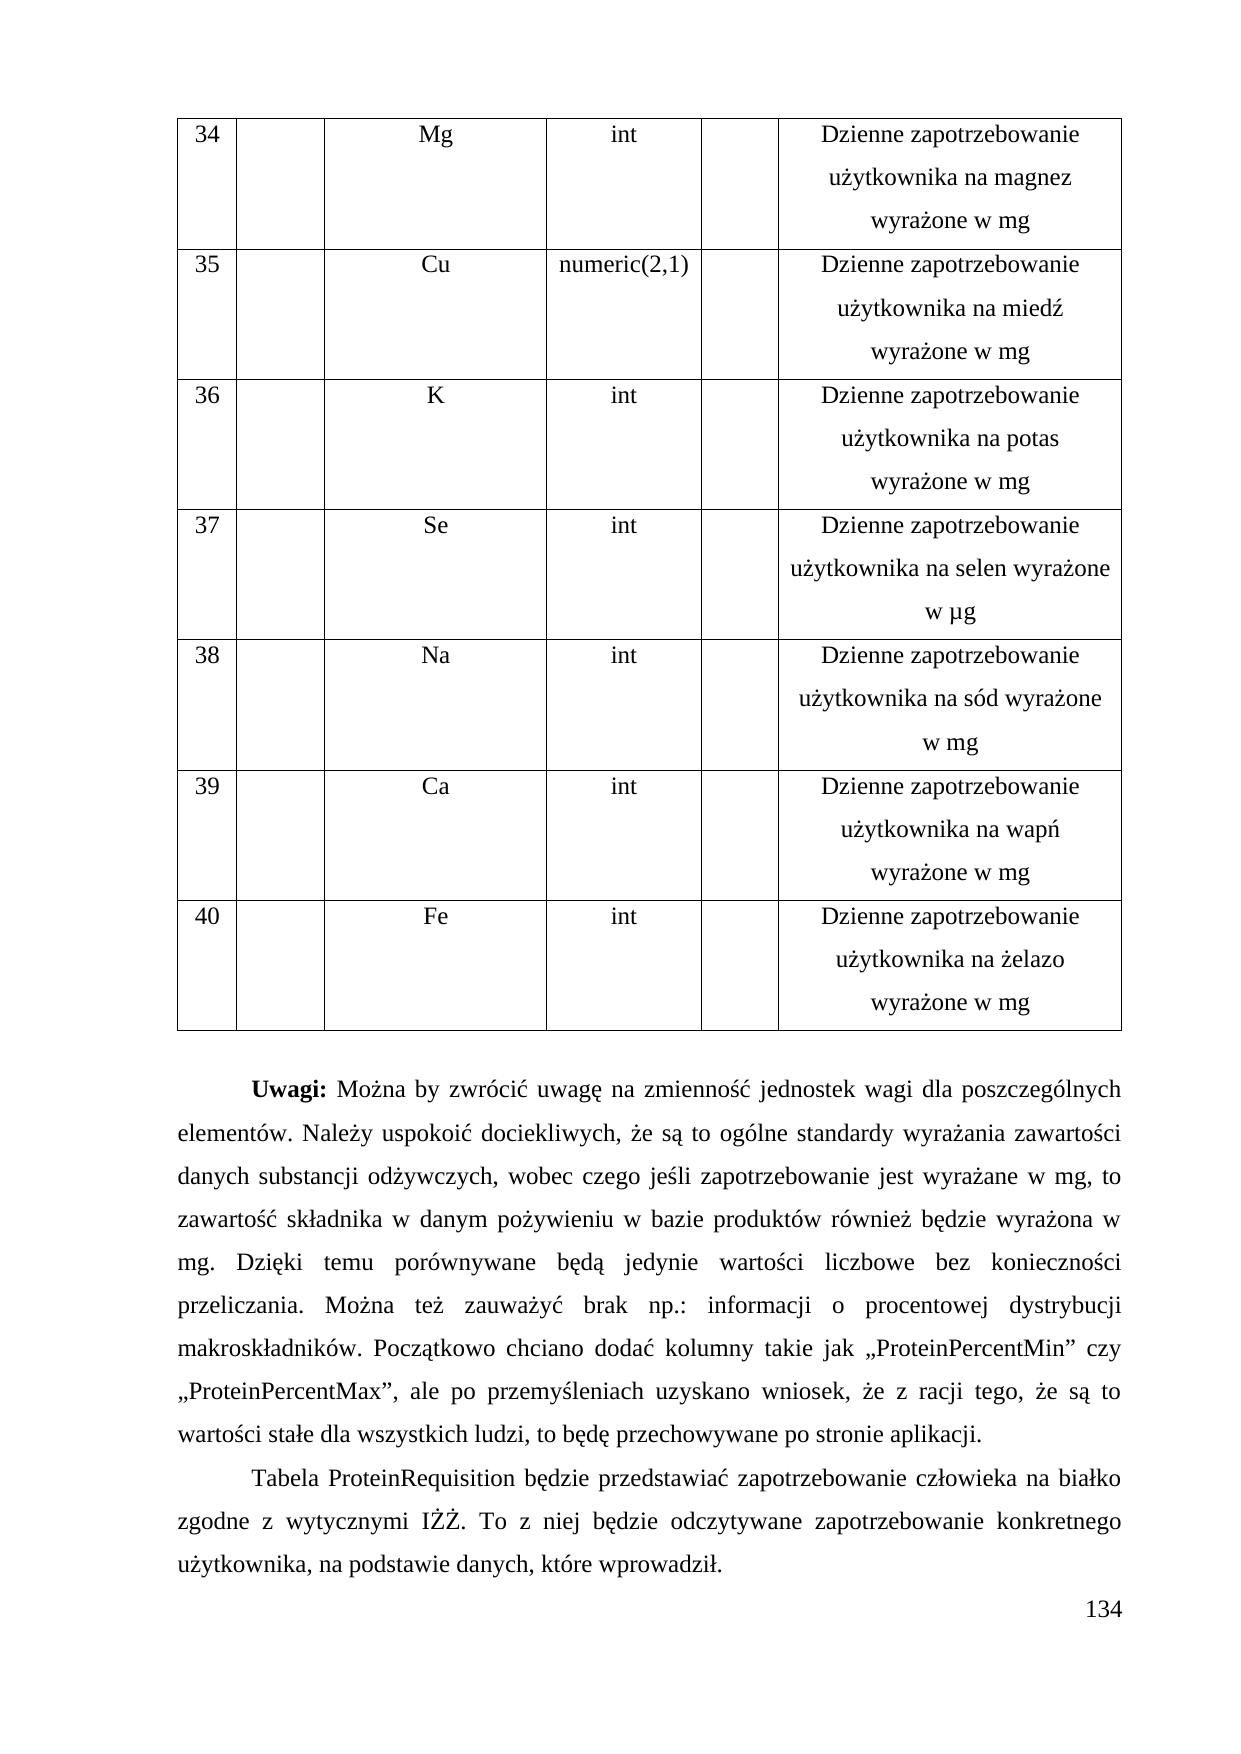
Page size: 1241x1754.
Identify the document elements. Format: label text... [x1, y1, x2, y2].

table_cell [702, 510, 778, 639]
table_cell K [325, 380, 546, 509]
table_cell [237, 901, 324, 1030]
table_cell int [547, 901, 701, 1030]
table_cell [237, 771, 324, 900]
table_cell int [547, 771, 701, 900]
table_cell 35 [178, 250, 236, 379]
table_cell [237, 380, 324, 509]
table_cell [702, 250, 778, 379]
table_cell [702, 901, 778, 1030]
table_cell Dzienne zapotrzebowanie użytkownika na wapń wyrażone w mg [779, 771, 1121, 900]
table_cell [702, 119, 778, 248]
table_cell [237, 119, 324, 248]
table_cell int [547, 380, 701, 509]
table_cell 37 [178, 510, 236, 639]
table_cell [702, 380, 778, 509]
table_cell Fe [325, 901, 546, 1030]
table_cell Dzienne zapotrzebowanie użytkownika na selen wyrażone w µg [779, 510, 1121, 639]
table_cell [702, 771, 778, 900]
table_cell [237, 510, 324, 639]
table_cell Mg [325, 119, 546, 248]
table_cell [237, 250, 324, 379]
text Uwagi: Można by zwrócić uwagę na zmienność jednostek wagi dla poszczególnych elementów. Należy uspokoić dociekliwych, że są to ogólne standardy wyrażania zawartości danych substancji odżywczych, wobec czego jeśli zapotrzebowanie jest wyrażane w mg, to zawartość składnika w danym pożywieniu w bazie produktów również będzie wyrażona w mg. Dzięki temu porównywane będą jedynie wartości liczbowe bez konieczności przeliczania. Można też zauważyć brak np.: informacji o procentowej dystrybucji makroskładników. Początkowo chciano dodać kolumny takie jak „ProteinPercentMin” czy „ProteinPercentMax”, ale po przemyśleniach uzyskano wniosek, że z racji tego, że są to wartości stałe dla wszystkich ludzi, to będę przechowywane po stronie aplikacji. [177, 1074, 1122, 1448]
table_cell 39 [178, 771, 236, 900]
table_cell [237, 640, 324, 770]
table_cell [702, 640, 778, 770]
table_cell Dzienne zapotrzebowanie użytkownika na miedź wyrażone w mg [779, 250, 1121, 379]
table_cell 40 [178, 901, 236, 1030]
table_cell Na [325, 640, 546, 770]
table_cell 38 [178, 640, 236, 770]
table_cell Dzienne zapotrzebowanie użytkownika na żelazo wyrażone w mg [779, 901, 1121, 1030]
table_cell 34 [178, 119, 236, 248]
table_cell Dzienne zapotrzebowanie użytkownika na sód wyrażone w mg [779, 640, 1121, 770]
table_cell Dzienne zapotrzebowanie użytkownika na potas wyrażone w mg [779, 380, 1121, 509]
table_cell Se [325, 510, 546, 639]
table_cell int [547, 119, 701, 248]
table_cell Dzienne zapotrzebowanie użytkownika na magnez wyrażone w mg [779, 119, 1121, 248]
table_cell 36 [178, 380, 236, 509]
table_cell int [547, 640, 701, 770]
table_cell Ca [325, 771, 546, 900]
table_cell int [547, 510, 701, 639]
table_cell Cu [325, 250, 546, 379]
table_cell numeric(2,1) [547, 250, 701, 379]
text Tabela ProteinRequisition będzie przedstawiać zapotrzebowanie człowieka na białko zgodne z wytycznymi IŻŻ. To z niej będzie odczytywane zapotrzebowanie konkretnego użytkownika, na podstawie danych, które wprowadził. [177, 1463, 1122, 1578]
